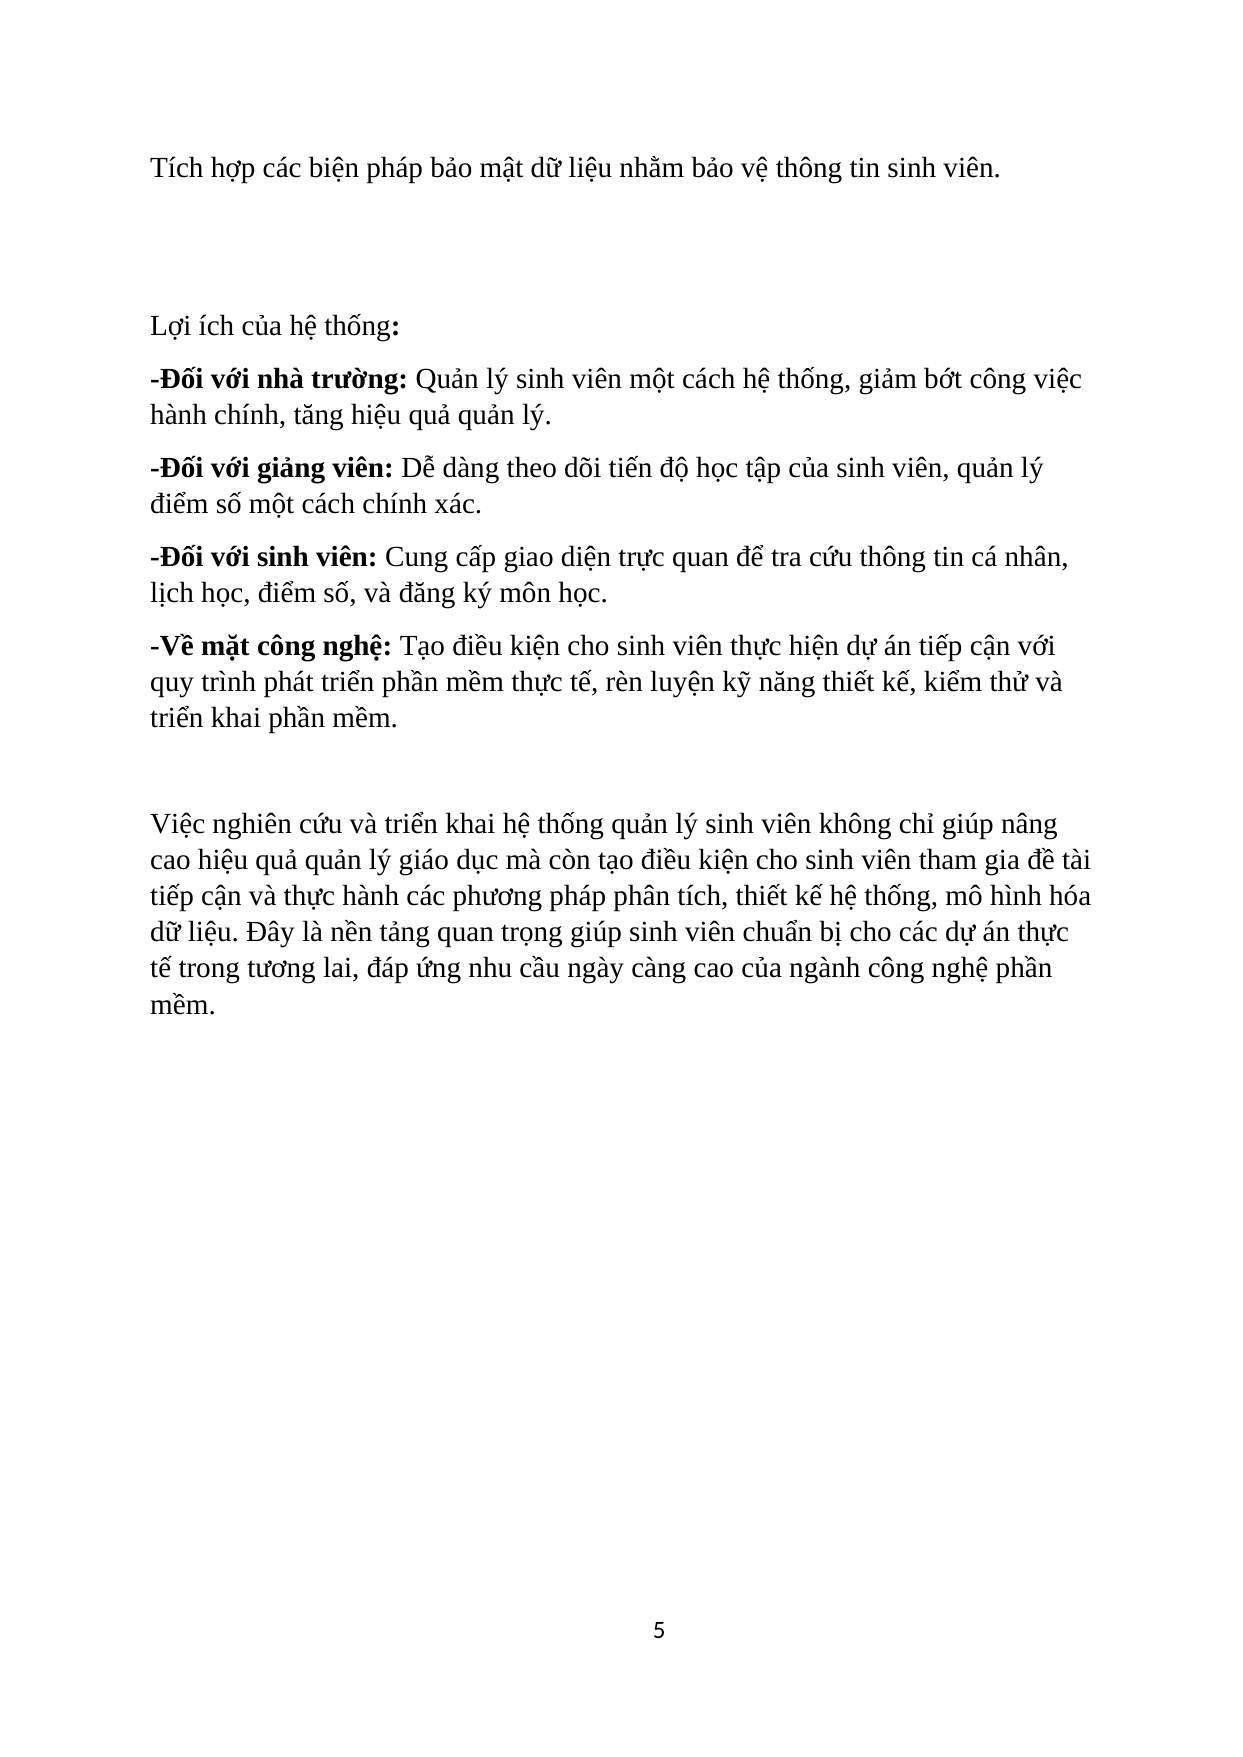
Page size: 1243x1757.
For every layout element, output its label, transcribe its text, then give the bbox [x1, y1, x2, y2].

text Tích hợp các biện pháp bảo mật dữ liệu nhằm bảo vệ thông tin sinh viên. [150, 150, 1093, 183]
text -Đối với giảng viên: Dễ dàng theo dõi tiến độ học tập của sinh viên, quản lý điểm số một cách chính xác. [150, 450, 1093, 520]
text Lợi ích của hệ thống: [150, 308, 1093, 342]
text Việc nghiên cứu và triển khai hệ thống quản lý sinh viên không chỉ giúp nâng cao hiệu quả quản lý giáo dục mà còn tạo điều kiện cho sinh viên tham gia đề tài tiếp cận và thực hành các phương pháp phân tích, thiết kế hệ thống, mô hình hóa dữ liệu. Đây là nền tảng quan trọng giúp sinh viên chuẩn bị cho các dự án thực tế trong tương lai, đáp ứng nhu cầu ngày càng cao của ngành công nghệ phần mềm. [150, 806, 1093, 1020]
text -Đối với nhà trường: Quản lý sinh viên một cách hệ thống, giảm bớt công việc hành chính, tăng hiệu quả quản lý. [150, 361, 1093, 431]
text -Đối với sinh viên: Cung cấp giao diện trực quan để tra cứu thông tin cá nhân, lịch học, điểm số, và đăng ký môn học. [150, 539, 1093, 609]
text -Về mặt công nghệ: Tạo điều kiện cho sinh viên thực hiện dự án tiếp cận với quy trình phát triển phần mềm thực tế, rèn luyện kỹ năng thiết kế, kiểm thử và triển khai phần mềm. [150, 628, 1093, 734]
